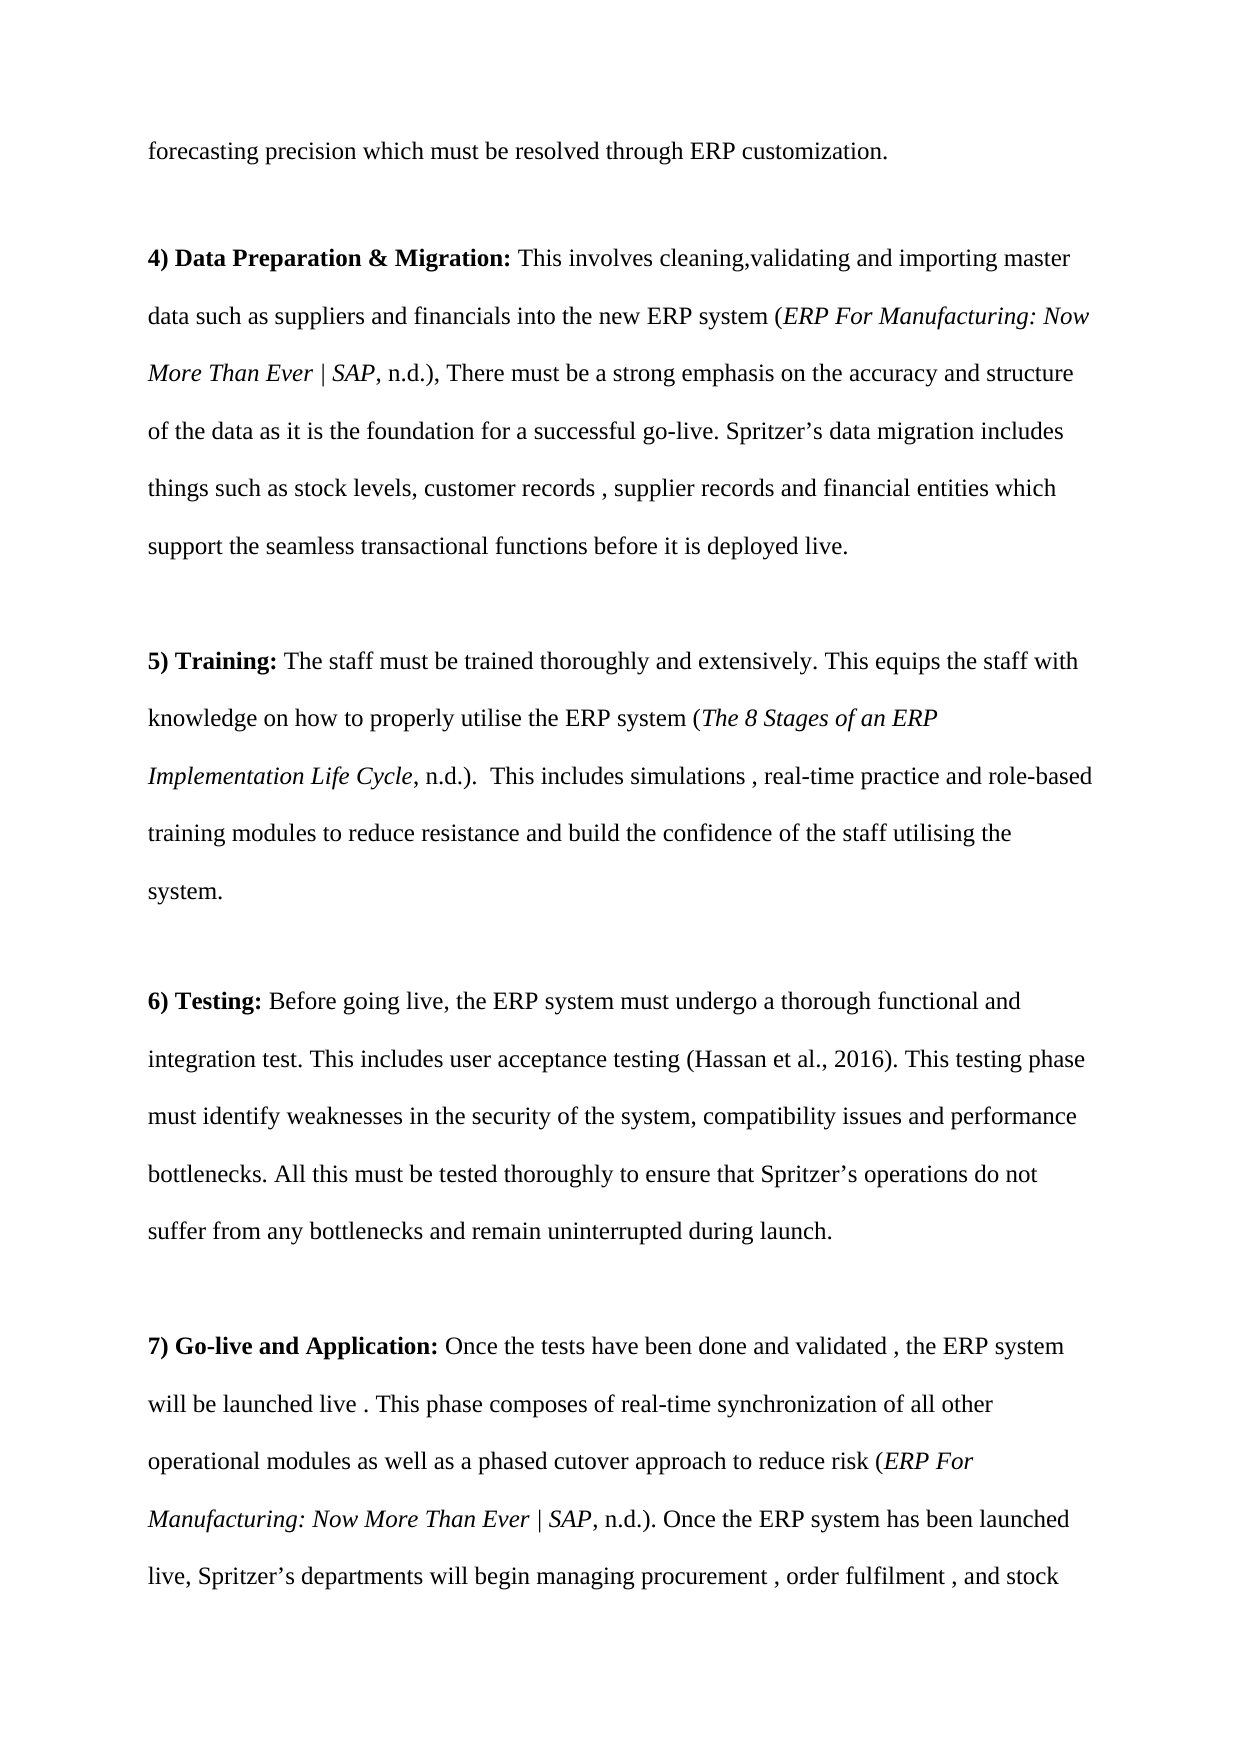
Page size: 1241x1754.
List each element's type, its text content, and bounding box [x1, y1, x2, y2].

text 5) Training: The staff must be trained thoroughly and extensively. This equips the staff with knowledge on how to properly utilise the ERP system (The 8 Stages of an ERP Implementation Life Cycle, n.d.). This includes simulations , real-time practice and role-based training modules to reduce resistance and build the confidence of the staff utilising the system. [148, 646, 1093, 905]
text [148, 136, 1093, 217]
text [148, 1331, 1093, 1590]
text 6) Testing: Before going live, the ERP system must undergo a thorough functional and integration test. This includes user acceptance testing (Hassan et al., 2016). This testing phase must identify weaknesses in the security of the system, compatibility issues and performance bottlenecks. All this must be tested thoroughly to ensure that Spritzer’s operations do not suffer from any bottlenecks and remain uninterrupted during launch. [148, 986, 1093, 1245]
text 4) Data Preparation & Migration: This involves cleaning,validating and importing master data such as suppliers and financials into the new ERP system (ERP For Manufacturing: Now More Than Ever | SAP, n.d.), There must be a strong emphasis on the accuracy and structure of the data as it is the foundation for a successful go-live. Spritzer’s data migration includes things such as stock levels, customer records , supplier records and financial entities which support the seamless transactional functions before it is deployed live. [148, 243, 1093, 560]
